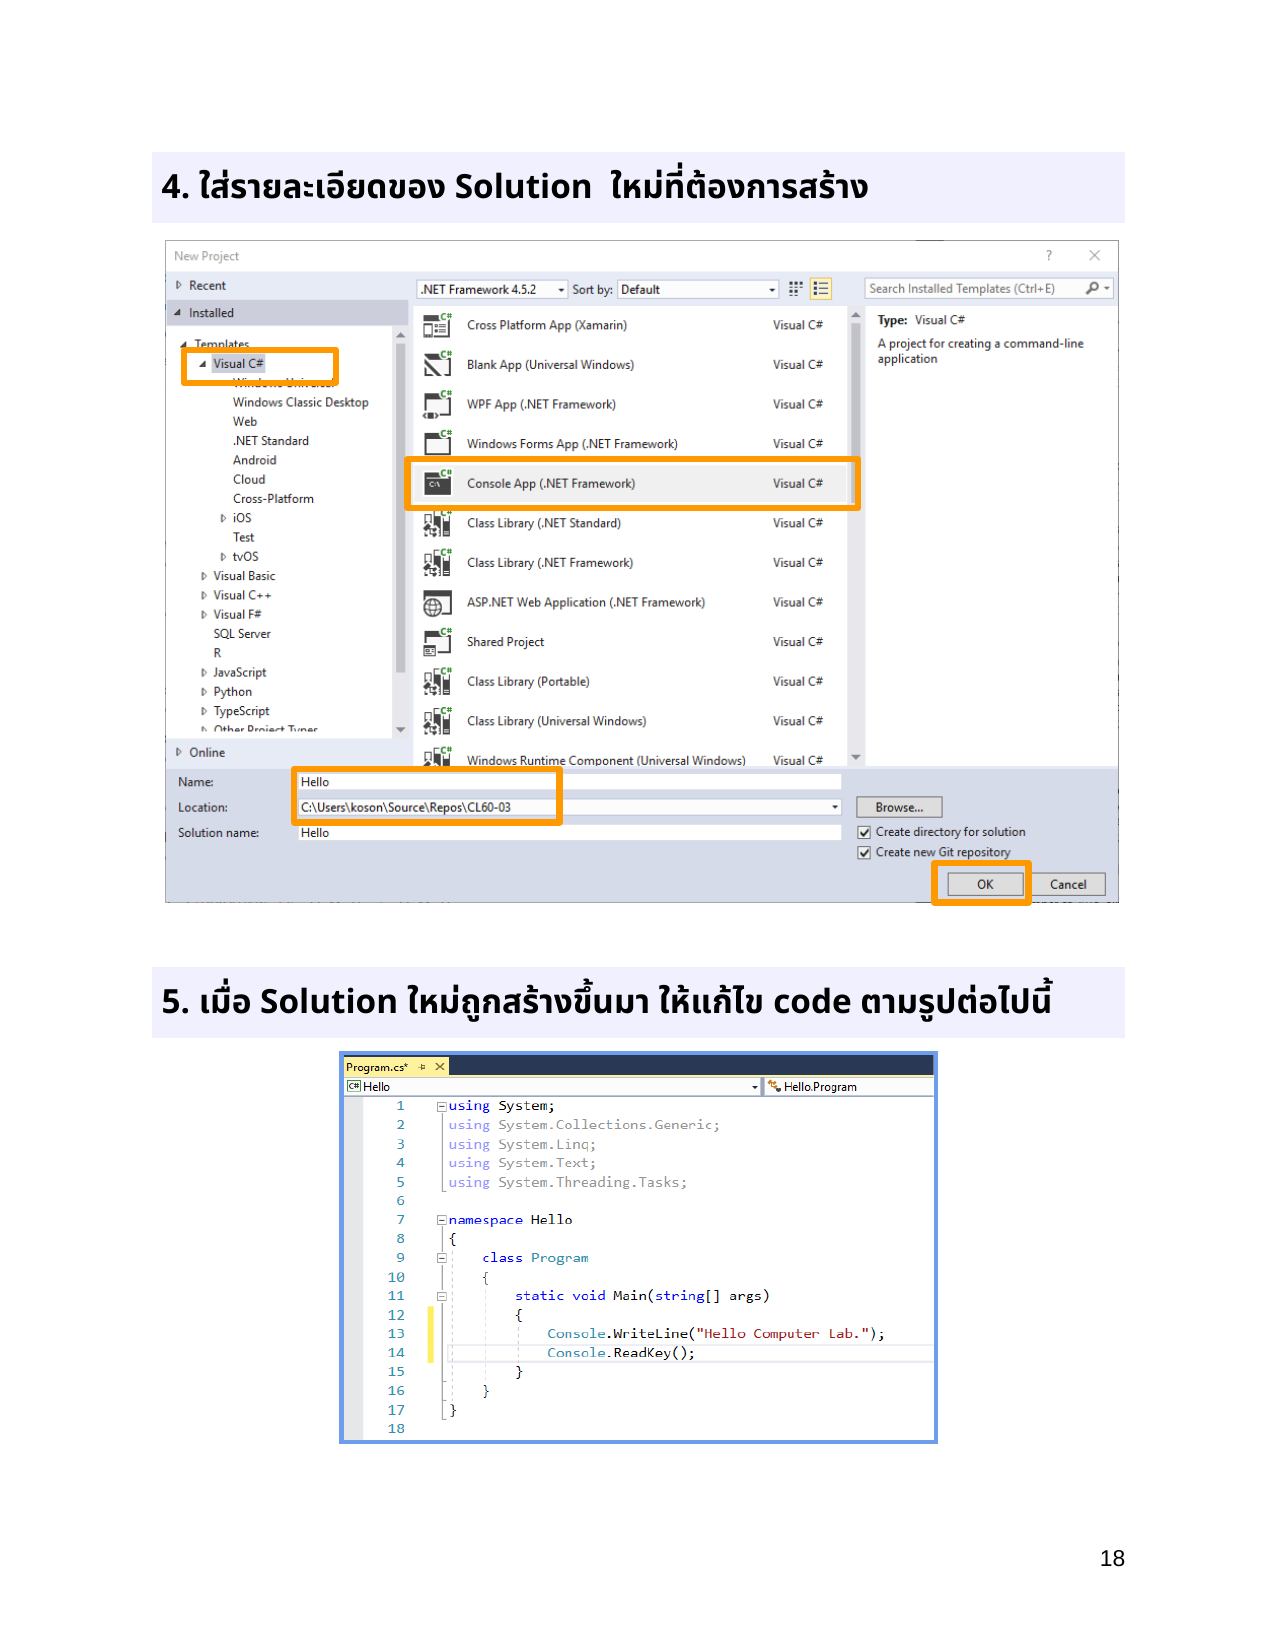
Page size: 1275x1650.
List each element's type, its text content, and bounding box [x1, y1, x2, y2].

table_cell [152, 1041, 1125, 1455]
picture [165, 240, 1119, 903]
picture [938, 866, 1025, 899]
table_cell [152, 226, 1125, 917]
table_header 4. ใส่รายละเอียดของ Solution ใหม่ที่ต้องการสร้าง [152, 152, 1125, 223]
picture [344, 1055, 934, 1440]
table_header 5. เมื่อ Solution ใหม่ถูกสร้างขึ้นมา ให้แก้ไข code ตามรูปต่อไปนี้ [152, 967, 1125, 1038]
